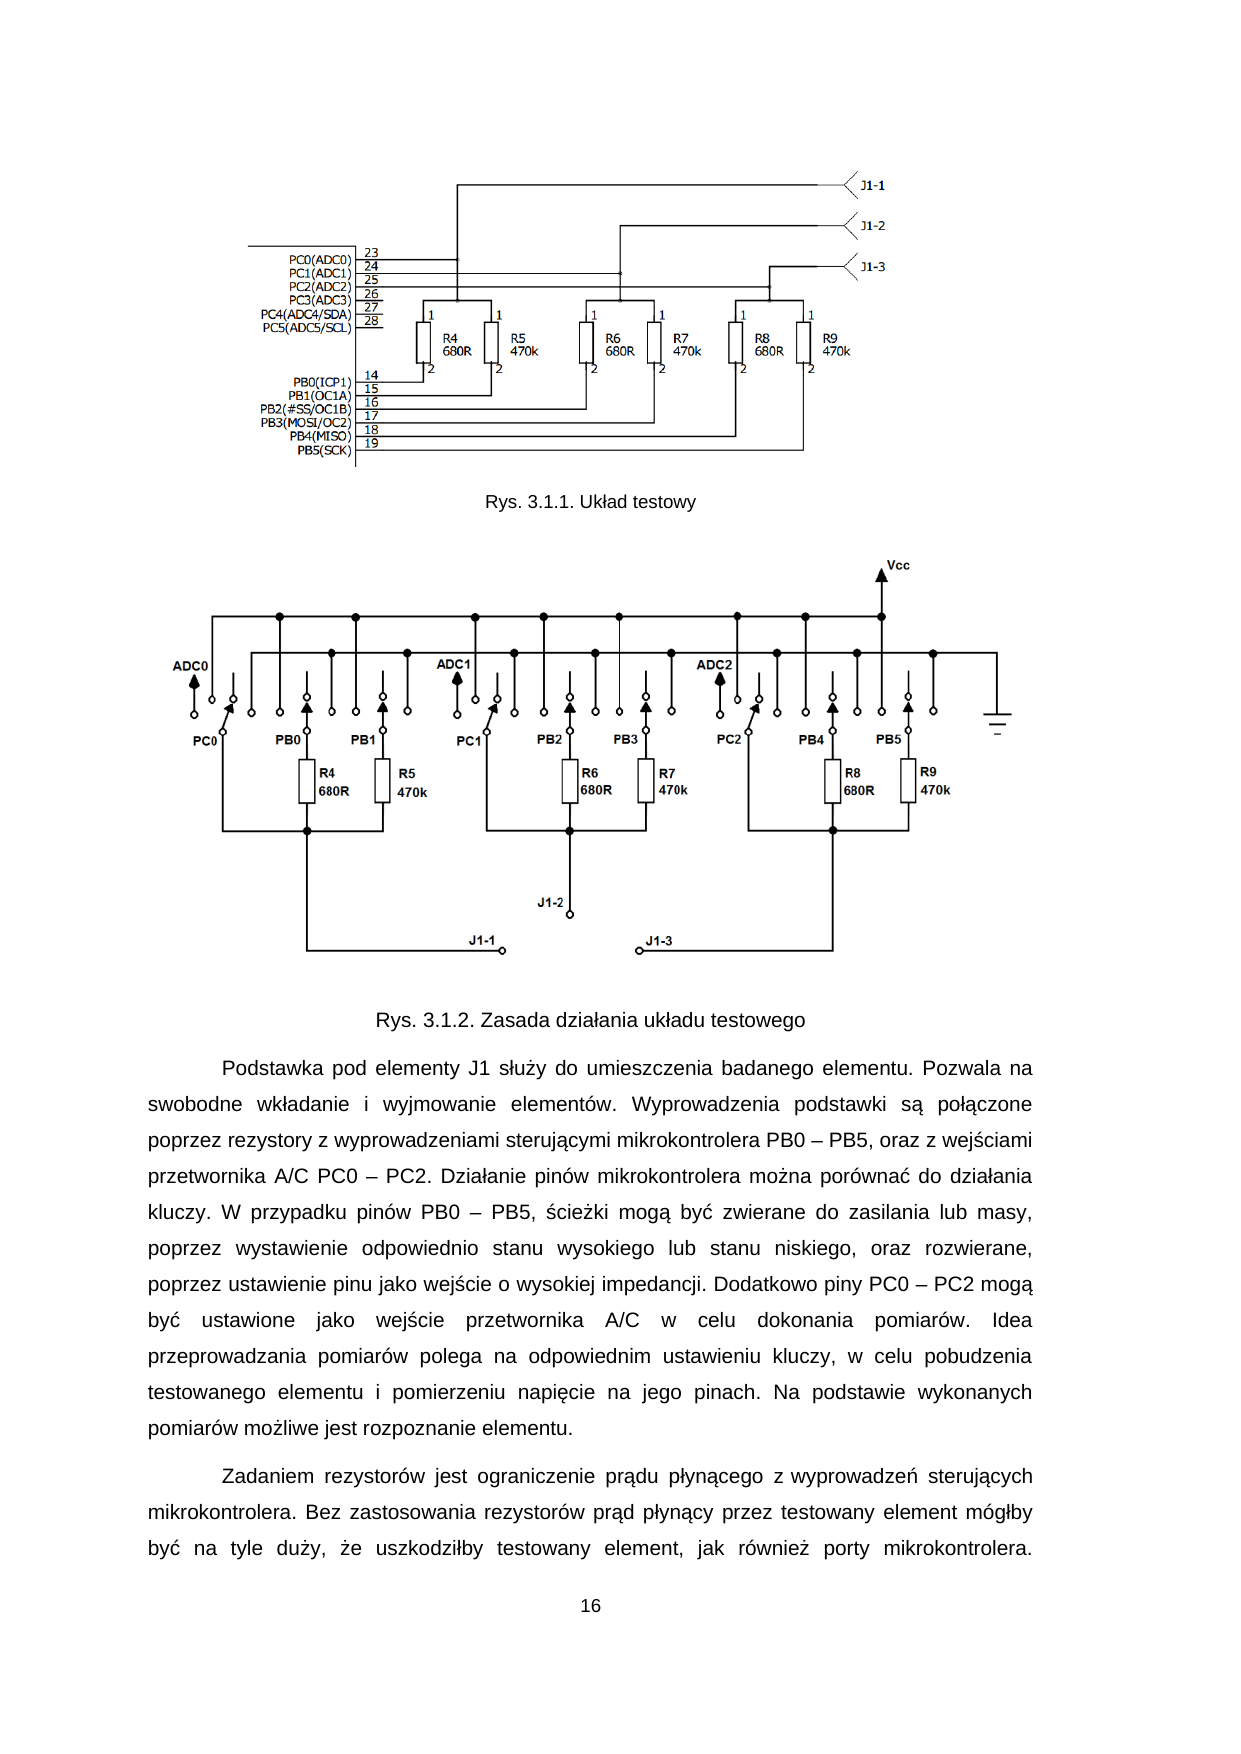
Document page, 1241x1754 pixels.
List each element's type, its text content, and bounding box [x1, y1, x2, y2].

picture [247, 147, 934, 467]
text Podstawka pod elementy J1 służy do umieszczenia badanego elementu. Pozwala na swobodne wkładanie i wyjmowanie elementów. Wyprowadzenia podstawki są połączone poprzez rezystory z wyprowadzeniami sterującymi mikrokontrolera PB0 – PB5, oraz z wejściami przetwornika A/C PC0 – PC2. Działanie pinów mikrokontrolera można porównać do działania kluczy. W przypadku pinów PB0 – PB5, ścieżki mogą być zwierane do zasilania lub masy, poprzez wystawienie odpowiednio stanu wysokiego lub stanu niskiego, oraz rozwierane, poprzez ustawienie pinu jako wejście o wysokiej impedancji. Dodatkowo piny PC0 – PC2 mogą być ustawione jako wejście przetwornika A/C w celu dokonania pomiarów. Idea przeprowadzania pomiarów polega na odpowiednim ustawieniu kluczy, w celu pobudzenia testowanego elementu i pomierzeniu napięcie na jego pinach. Na podstawie wykonanych pomiarów możliwe jest rozpoznanie elementu. [148, 1056, 1033, 1439]
text Rys. 3.1.1. Układ testowy [148, 491, 1033, 512]
picture [156, 548, 1025, 984]
text Rys. 3.1.2. Zasada działania układu testowego [148, 1008, 1033, 1032]
